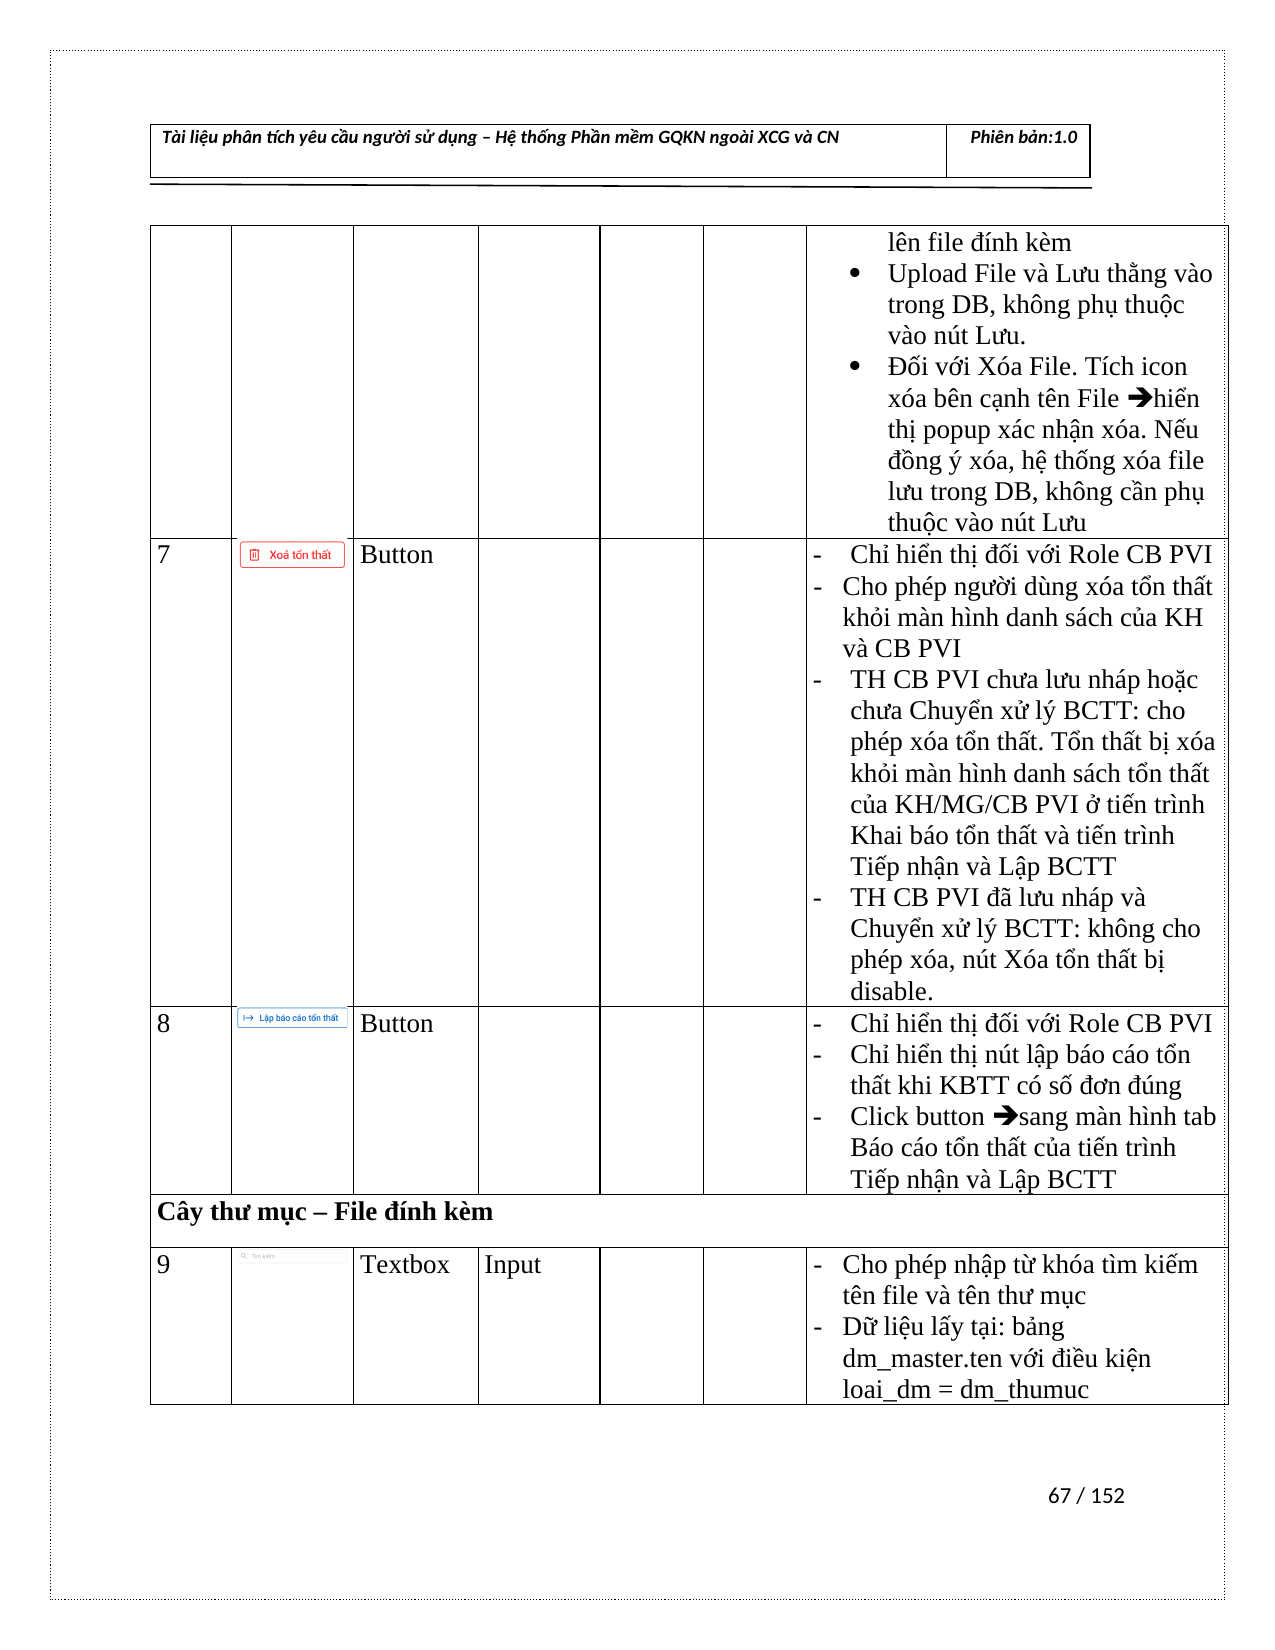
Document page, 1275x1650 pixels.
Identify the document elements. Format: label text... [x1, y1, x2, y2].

table_cell [704, 226, 806, 538]
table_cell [807, 226, 1228, 538]
table_cell Chỉ hiển thị đối với Role CB PVI Cho phép người dùng xóa tổn thất khỏi màn hình danh sách của KH và CB PVI TH CB PVI chưa lưu nháp hoặc chưa Chuyển xử lý BCTT: cho phép xóa tổn thất. Tổn thất bị xóa khỏi màn hình danh sách tổn thất của KH/MG/CB PVI ở tiến trình Khai báo tổn thất và tiến trình Tiếp nhận và Lập BCTT TH CB PVI đã lưu nháp và Chuyển xử lý BCTT: không cho phép xóa, nút Xóa tổn thất bị disable. [807, 539, 1228, 1006]
table_cell [601, 226, 703, 538]
table_cell Cây thư mục – File đính kèm [151, 1195, 1228, 1247]
table_cell [704, 539, 806, 1006]
table_cell [479, 539, 599, 1006]
table_cell [151, 1007, 231, 1194]
table_cell [232, 539, 353, 1006]
table_cell [232, 1007, 353, 1194]
table_cell [479, 226, 599, 538]
table_cell [151, 539, 231, 1006]
table_cell [601, 1007, 703, 1194]
picture [237, 538, 348, 570]
table_cell [601, 1248, 703, 1404]
table_cell [704, 1248, 806, 1404]
table_cell Chỉ hiển thị đối với Role CB PVI Chỉ hiển thị nút lập báo cáo tổn thất khi KBTT có số đơn đúng Click button sang màn hình tab Báo cáo tổn thất của tiến trình Tiếp nhận và Lập BCTT [807, 1007, 1228, 1194]
table_cell Button [354, 539, 478, 1006]
picture [237, 1006, 348, 1029]
table_cell Input [479, 1248, 599, 1404]
picture [237, 1248, 348, 1264]
table_cell [354, 226, 478, 538]
table_cell Textbox [354, 1248, 478, 1404]
table_cell [232, 1248, 353, 1404]
table_cell [151, 226, 231, 538]
table_cell [704, 1007, 806, 1194]
table_cell [601, 539, 703, 1006]
table_cell [479, 1007, 599, 1194]
table_cell [151, 1248, 231, 1404]
table_cell Cho phép nhập từ khóa tìm kiếm tên file và tên thư mục Dữ liệu lấy tại: bảng dm_master.ten với điều kiện loai_dm = dm_thumuc [807, 1248, 1228, 1404]
table_cell Button [354, 1007, 478, 1194]
table_cell [232, 226, 353, 538]
